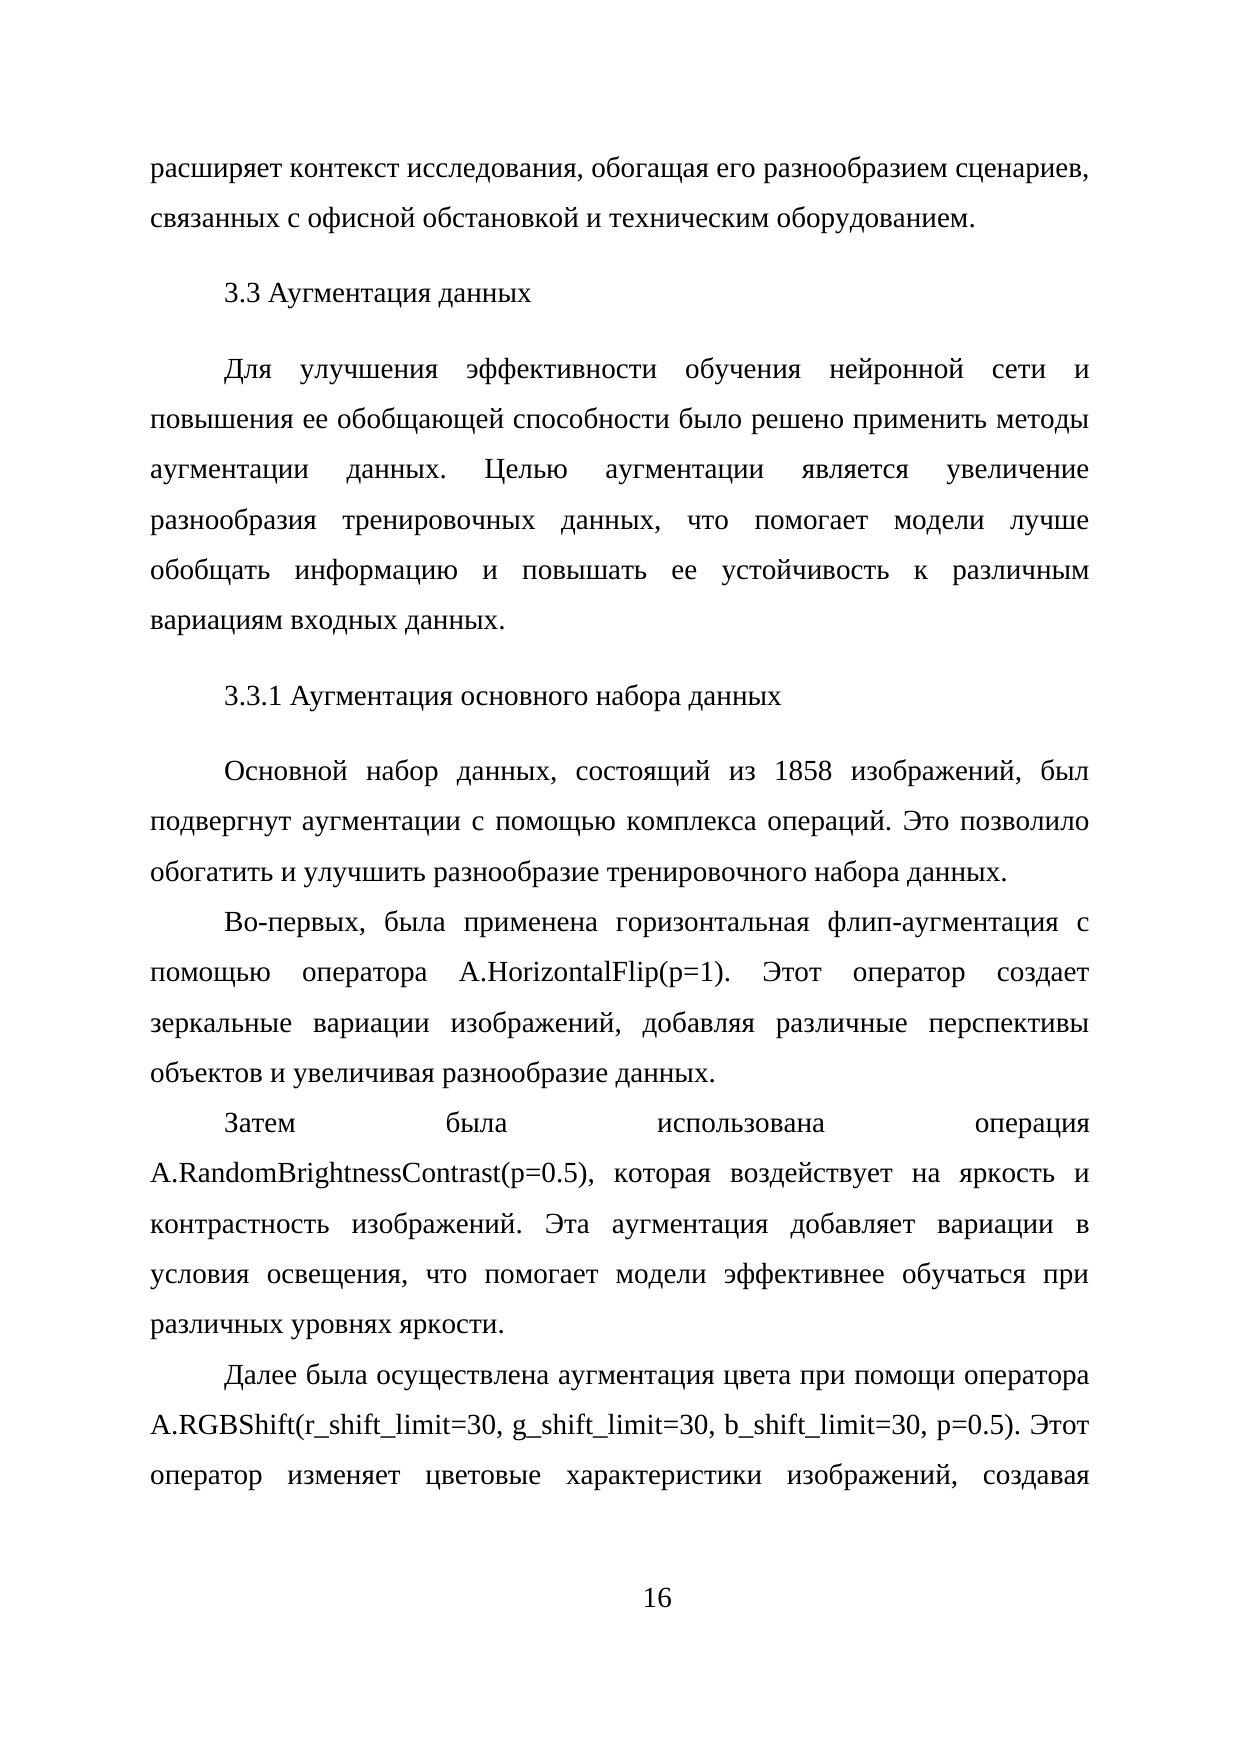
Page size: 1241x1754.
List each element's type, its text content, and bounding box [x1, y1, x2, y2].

text 3.3 Аугментация данных [150, 276, 1090, 309]
text Основной набор данных, состоящий из 1858 изображений, был подвергнут аугментации с помощью комплекса операций. Это позволило обогатить и улучшить разнообразие тренировочного набора данных. [150, 753, 1090, 887]
text Затем была использована операция A.RandomBrightnessContrast(p=0.5), которая воздействует на яркость и контрастность изображений. Эта аугментация добавляет вариации в условия освещения, что помогает модели эффективнее обучаться при различных уровнях яркости. [150, 1105, 1090, 1340]
text 3.3.1 Аугментация основного набора данных [150, 678, 1090, 711]
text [150, 1357, 1090, 1491]
text Для улучшения эффективности обучения нейронной сети и повышения ее обобщающей способности было решено применить методы аугментации данных. Целью аугментации является увеличение разнообразия тренировочных данных, что помогает модели лучше обобщать информацию и повышать ее устойчивость к различным вариациям входных данных. [150, 351, 1090, 636]
text Во-первых, была применена горизонтальная флип-аугментация с помощью оператора A.HorizontalFlip(p=1). Этот оператор создает зеркальные вариации изображений, добавляя различные перспективы объектов и увеличивая разнообразие данных. [150, 904, 1090, 1088]
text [150, 150, 1090, 234]
